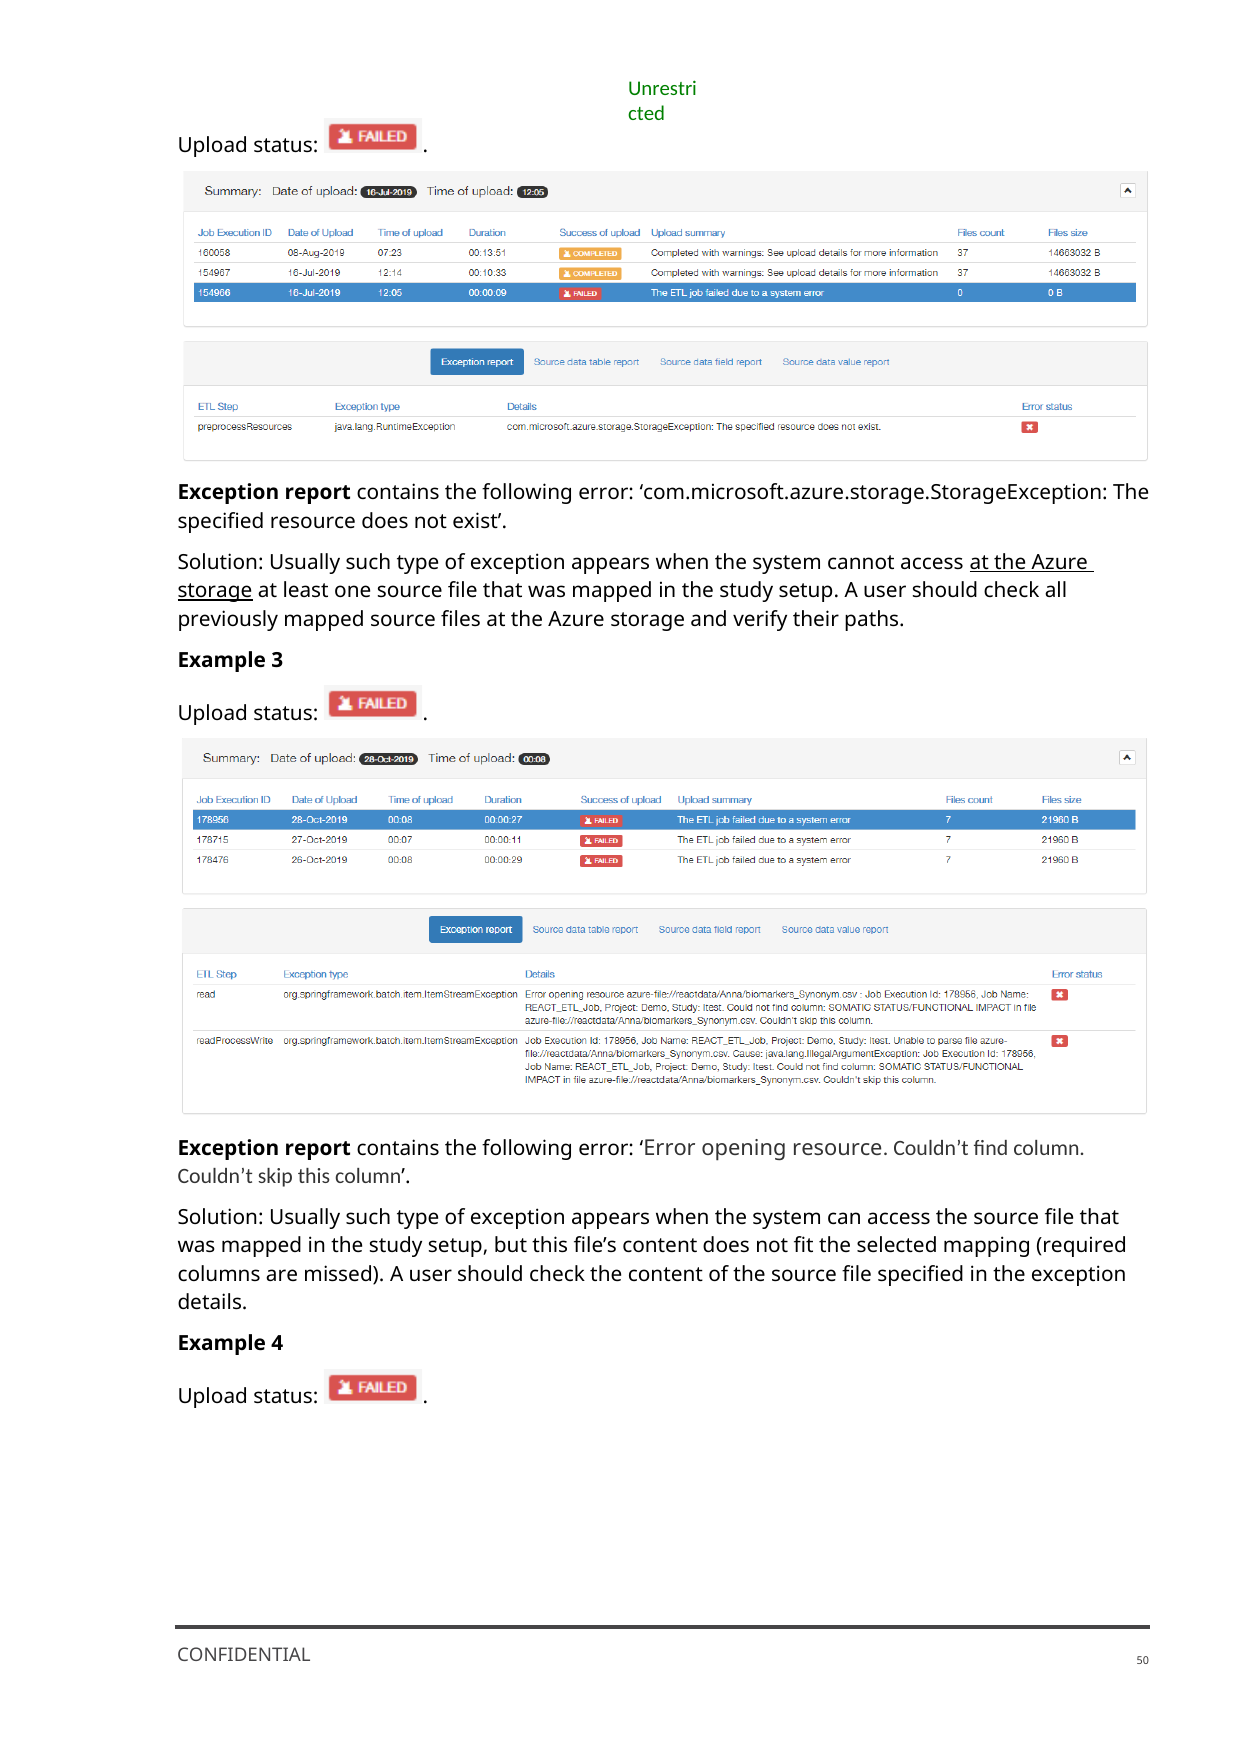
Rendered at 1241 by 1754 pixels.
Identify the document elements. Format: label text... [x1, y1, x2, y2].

text Upload status: . [177, 1369, 1152, 1410]
text Exception report contains the following error: ‘Error opening resource. Couldn’t find column. Couldn’t skip this column’. [177, 1131, 1152, 1190]
text Upload status: . [177, 118, 1152, 159]
picture [323, 1369, 423, 1404]
picture [323, 118, 423, 153]
text Example 4 [177, 1328, 1152, 1357]
picture [177, 738, 1152, 1119]
text Solution: Usually such type of exception appears when the system can access the source file that was mapped in the study setup, but this file’s content does not fit the selected mapping (required columns are missed). A user should check the content of the source file specified in the exception details. [177, 1202, 1152, 1316]
text Exception report contains the following error: ‘com.microsoft.azure.storage.StorageException: The specified resource does not exist’. [177, 477, 1152, 534]
picture [177, 171, 1152, 465]
picture [323, 685, 423, 720]
text Example 3 [177, 645, 1152, 673]
text Solution: Usually such type of exception appears when the system cannot access at the Azure storage at least one source file that was mapped in the study setup. A user should check all previously mapped source files at the Azure storage and verify their paths. [177, 547, 1152, 632]
text Upload status: . [177, 686, 1152, 726]
